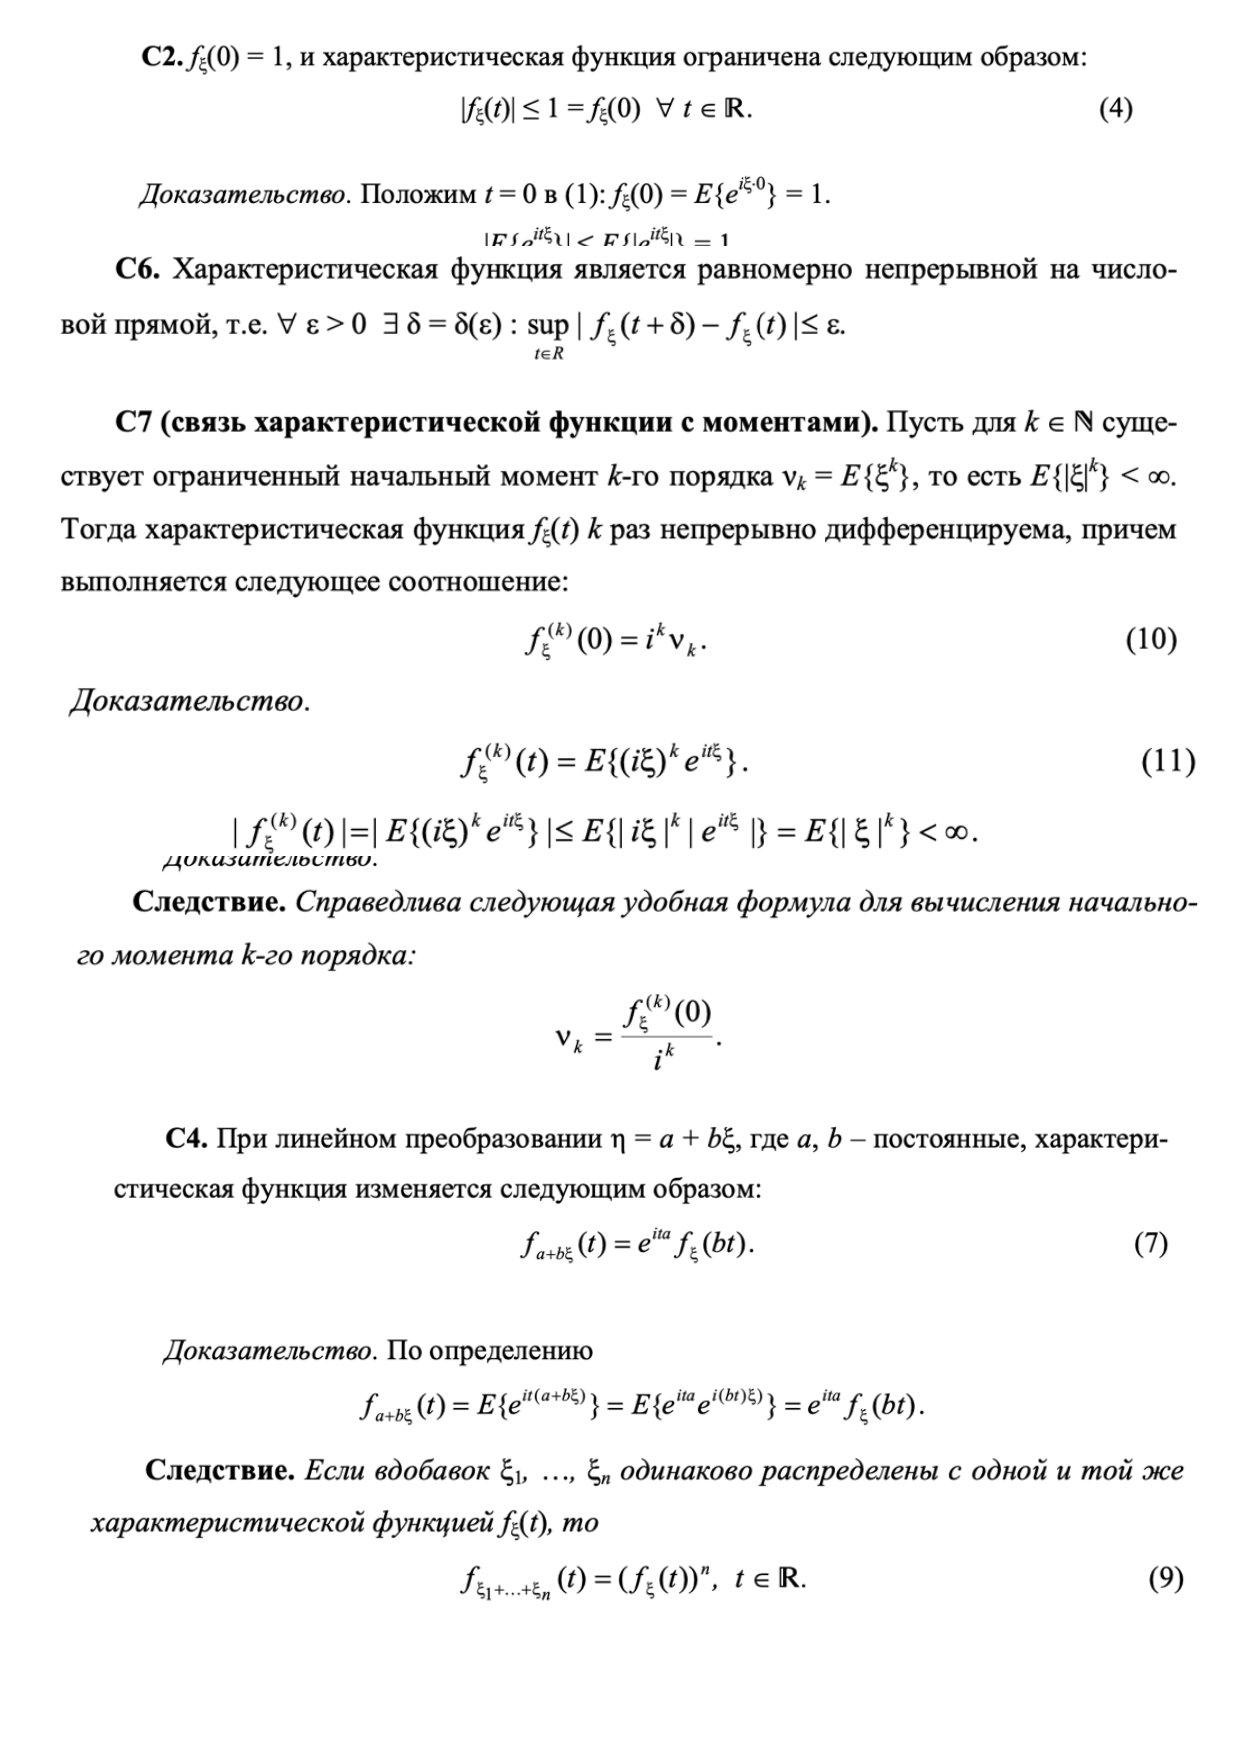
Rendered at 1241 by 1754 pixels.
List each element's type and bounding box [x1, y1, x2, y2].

picture [42, 33, 1219, 1435]
picture [75, 1453, 1218, 1625]
